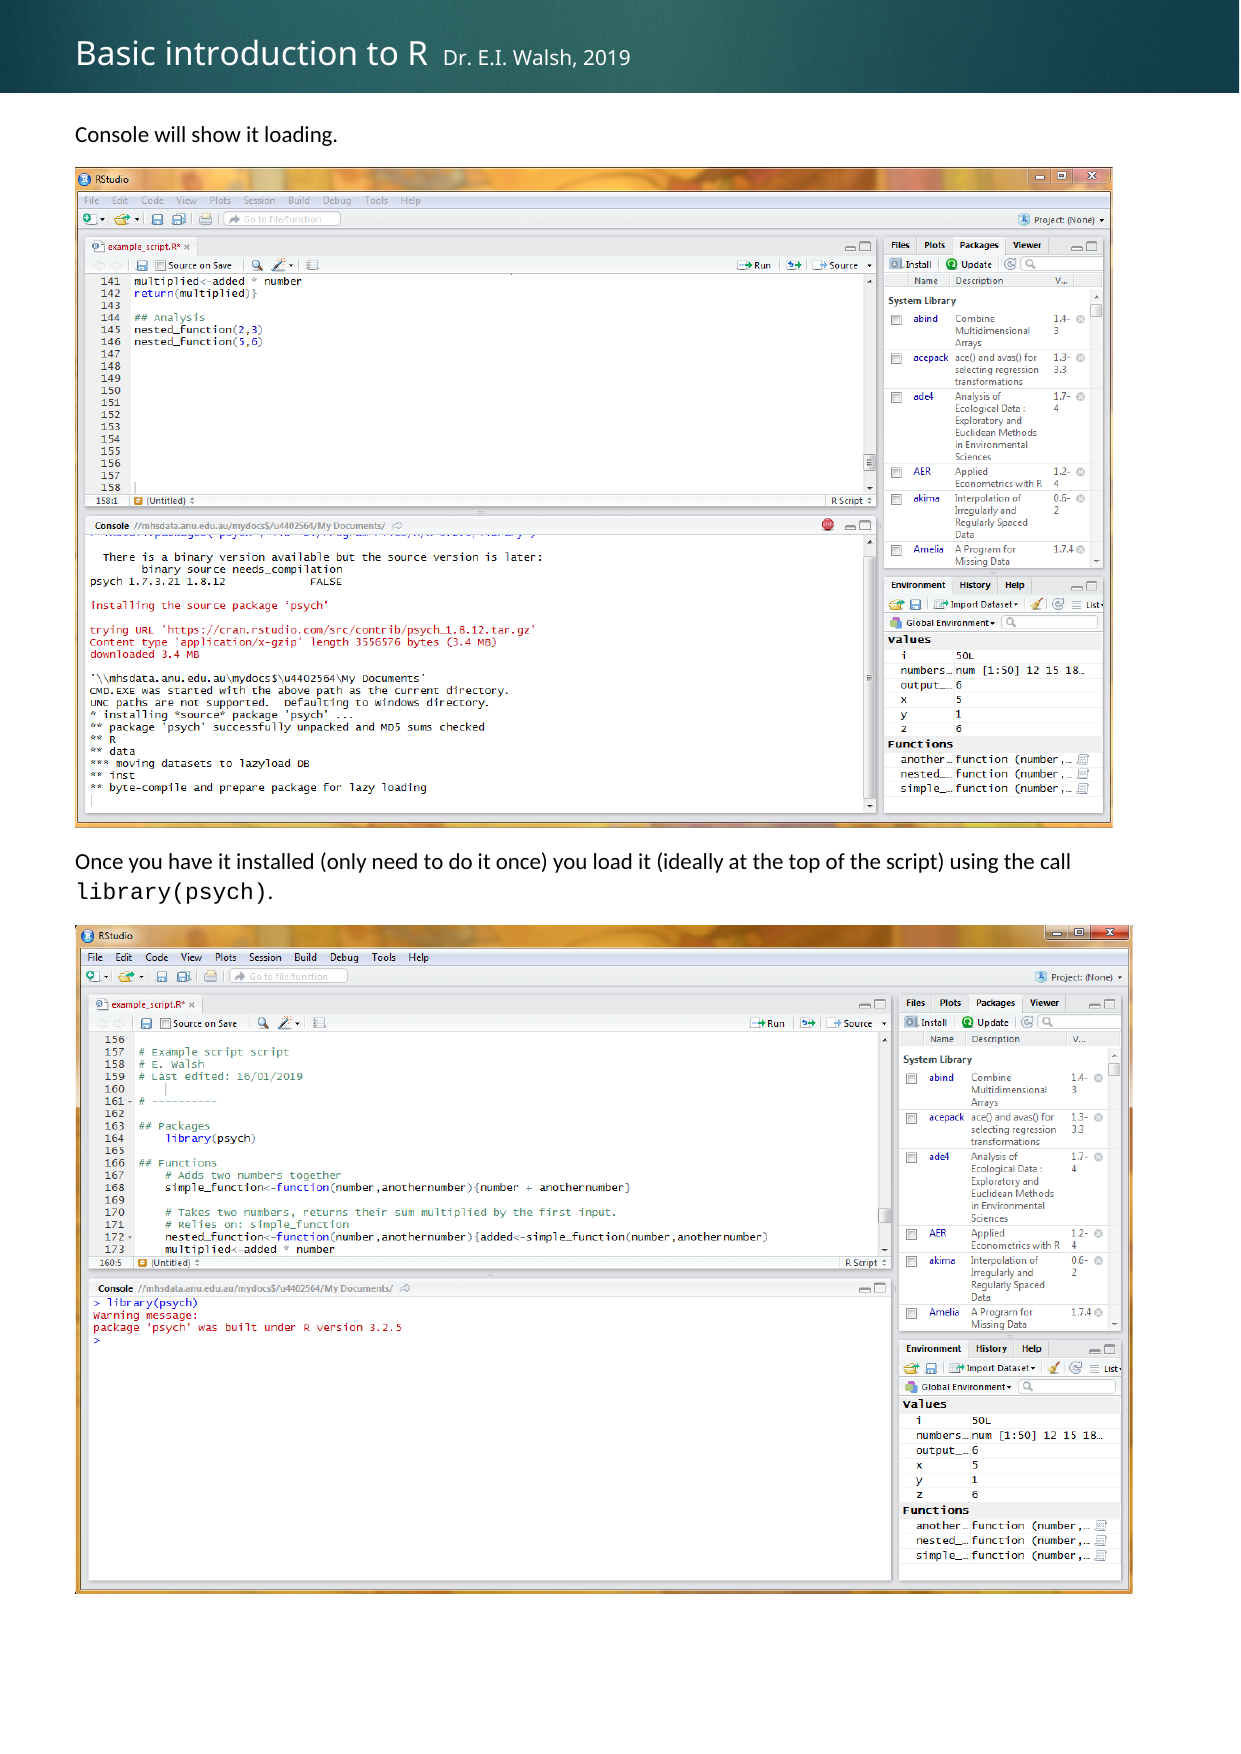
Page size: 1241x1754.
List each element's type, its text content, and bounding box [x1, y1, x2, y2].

text Once you have it installed (only need to do it once) you load it (ideally at the top of the script) using the call library(psych). [75, 847, 1165, 906]
picture [75, 167, 1113, 828]
picture [0, 0, 1240, 93]
picture [75, 925, 1133, 1594]
text Console will show it loading. [75, 120, 1165, 148]
